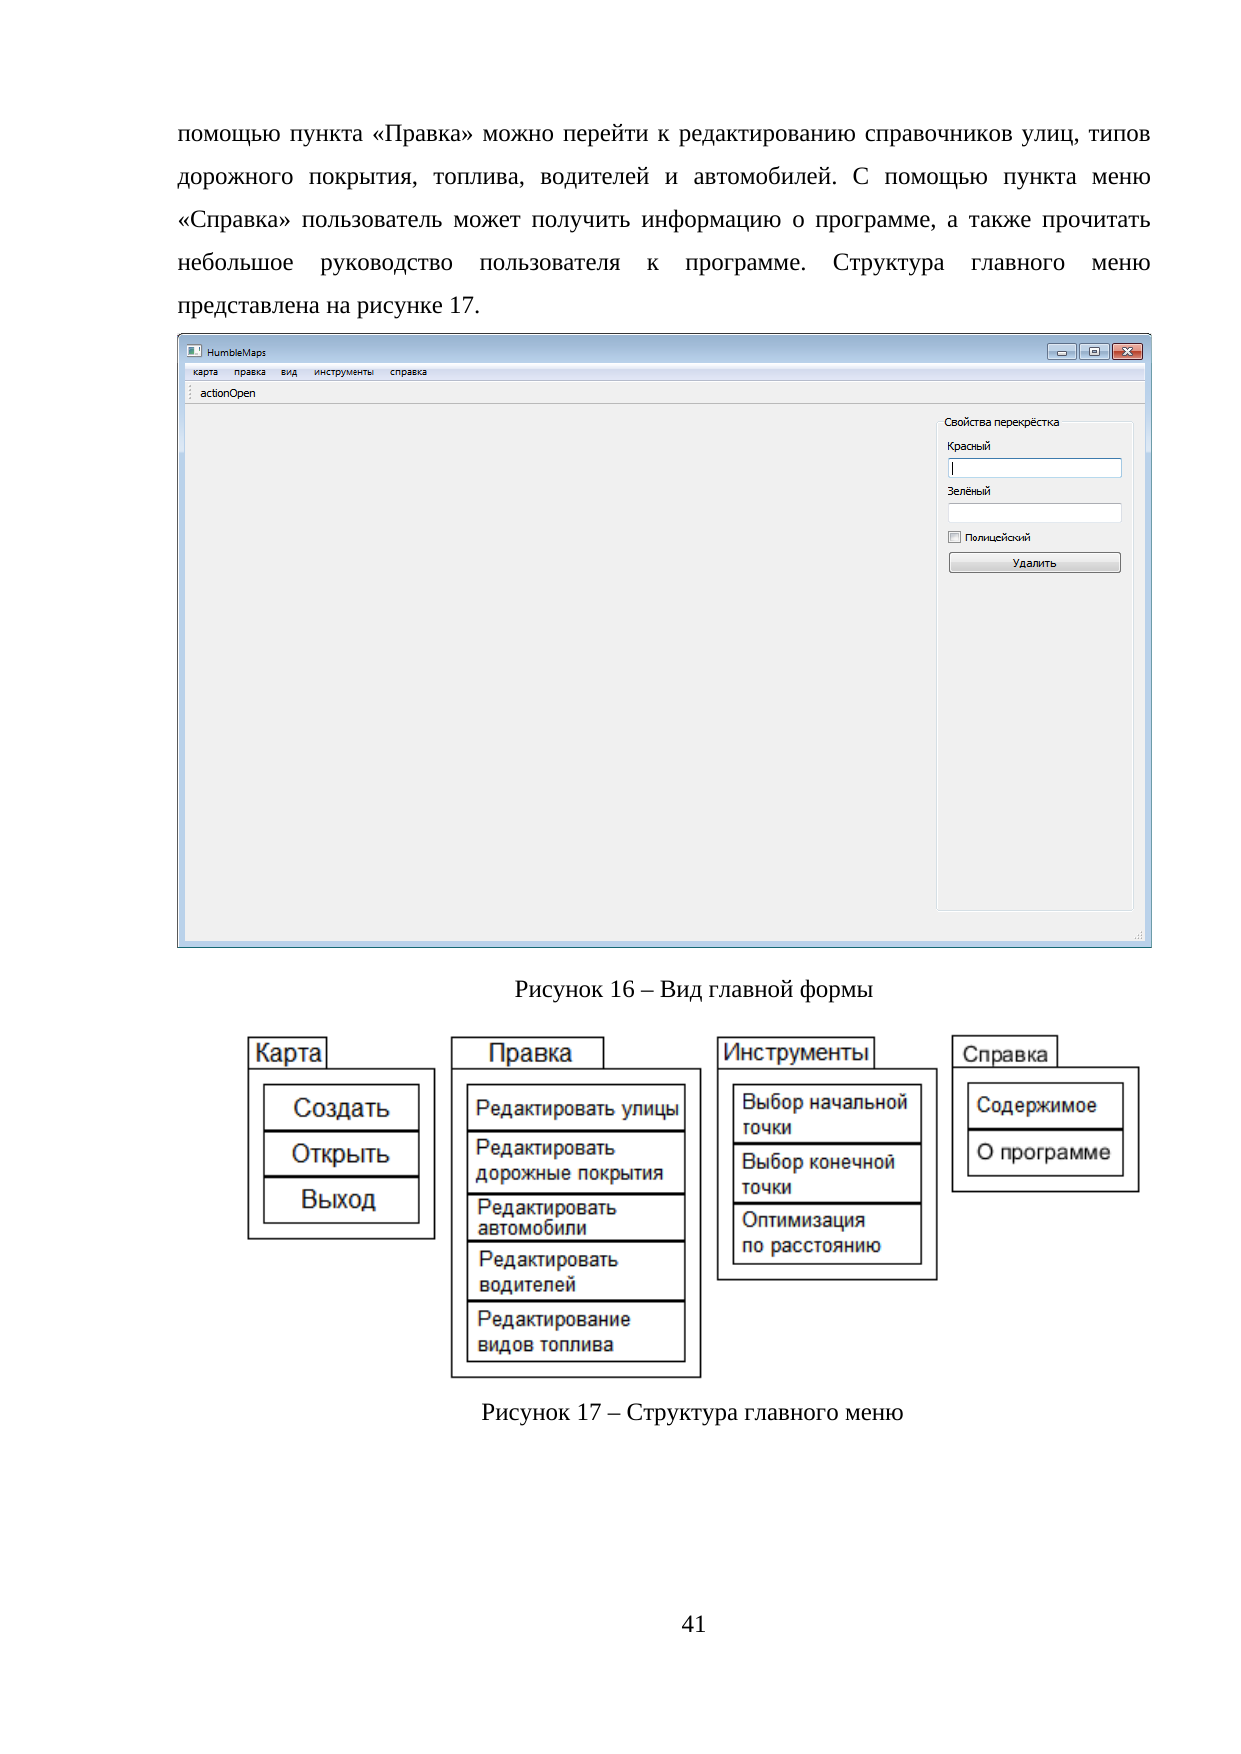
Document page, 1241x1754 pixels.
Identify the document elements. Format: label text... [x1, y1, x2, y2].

text Рисунок 17 – Структура главного меню [177, 1397, 1152, 1425]
picture [177, 333, 1152, 948]
text Рисунок 16 – Вид главной формы [177, 974, 1152, 1003]
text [177, 118, 1152, 319]
picture [240, 1030, 1146, 1383]
